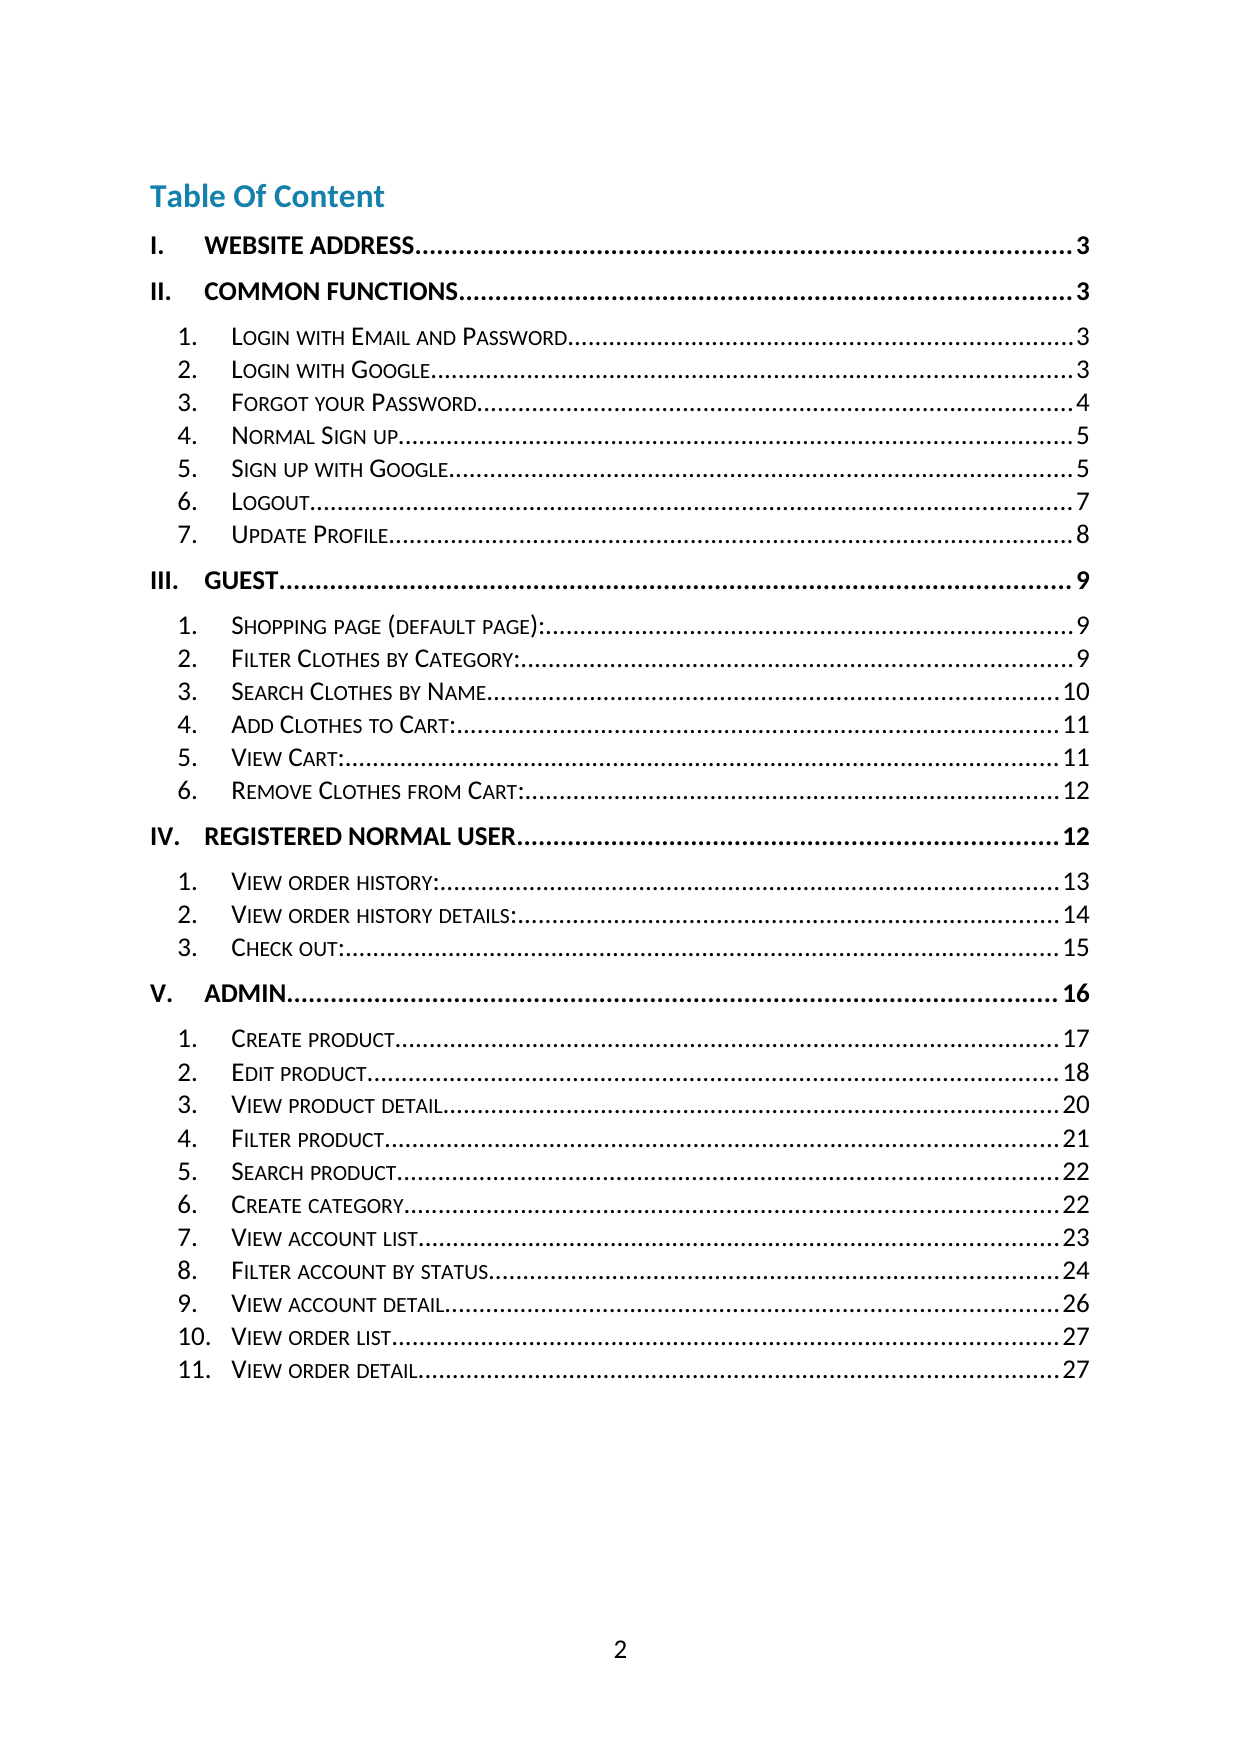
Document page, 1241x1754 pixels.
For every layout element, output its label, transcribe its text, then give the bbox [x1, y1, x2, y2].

text 6. Remove Clothes from Cart: 12 [177, 773, 1090, 807]
text 4. Filter product 21 [177, 1121, 1090, 1154]
subtitle Table Of Content [150, 175, 1090, 216]
text 11. View order detail 27 [177, 1352, 1090, 1385]
text 1. View order history: 13 [177, 864, 1090, 898]
text 8. Filter account by status 24 [177, 1253, 1090, 1286]
text 5. View Cart: 11 [177, 741, 1090, 773]
text 5. Sign up with Google 5 [177, 451, 1090, 484]
text I. Website Address 3 [150, 228, 1090, 261]
text V. Admin 16 [150, 976, 1090, 1009]
text 6. Create category 22 [177, 1187, 1090, 1220]
text 2. View order history details: 14 [177, 898, 1090, 931]
text 6. Logout 7 [177, 484, 1090, 517]
text 2. Filter Clothes by Category: 9 [177, 641, 1090, 674]
text 7. Update Profile 8 [177, 517, 1090, 550]
text II. Common Functions 3 [150, 274, 1090, 307]
text 10. View order list 27 [177, 1319, 1090, 1352]
text III. Guest 9 [150, 563, 1090, 596]
text 5. Search product 22 [177, 1154, 1090, 1187]
text 1. Login with Email and Password 3 [177, 319, 1090, 352]
text 7. View account list 23 [177, 1220, 1090, 1253]
text IV. Registered Normal User 12 [150, 819, 1090, 852]
text 4. Add Clothes to Cart: 11 [177, 707, 1090, 741]
text 3. Forgot your Password 4 [177, 385, 1090, 418]
text 1. Shopping page (default page): 9 [177, 608, 1090, 641]
text 3. View product detail 20 [177, 1088, 1090, 1121]
text 3. Check out: 15 [177, 931, 1090, 964]
text 2. Edit product 18 [177, 1055, 1090, 1088]
text 4. Normal Sign up 5 [177, 418, 1090, 451]
text 2. Login with Google 3 [177, 352, 1090, 385]
text 1. Create product 17 [177, 1022, 1090, 1055]
text 9. View account detail 26 [177, 1286, 1090, 1319]
text 3. Search Clothes by Name 10 [177, 674, 1090, 707]
